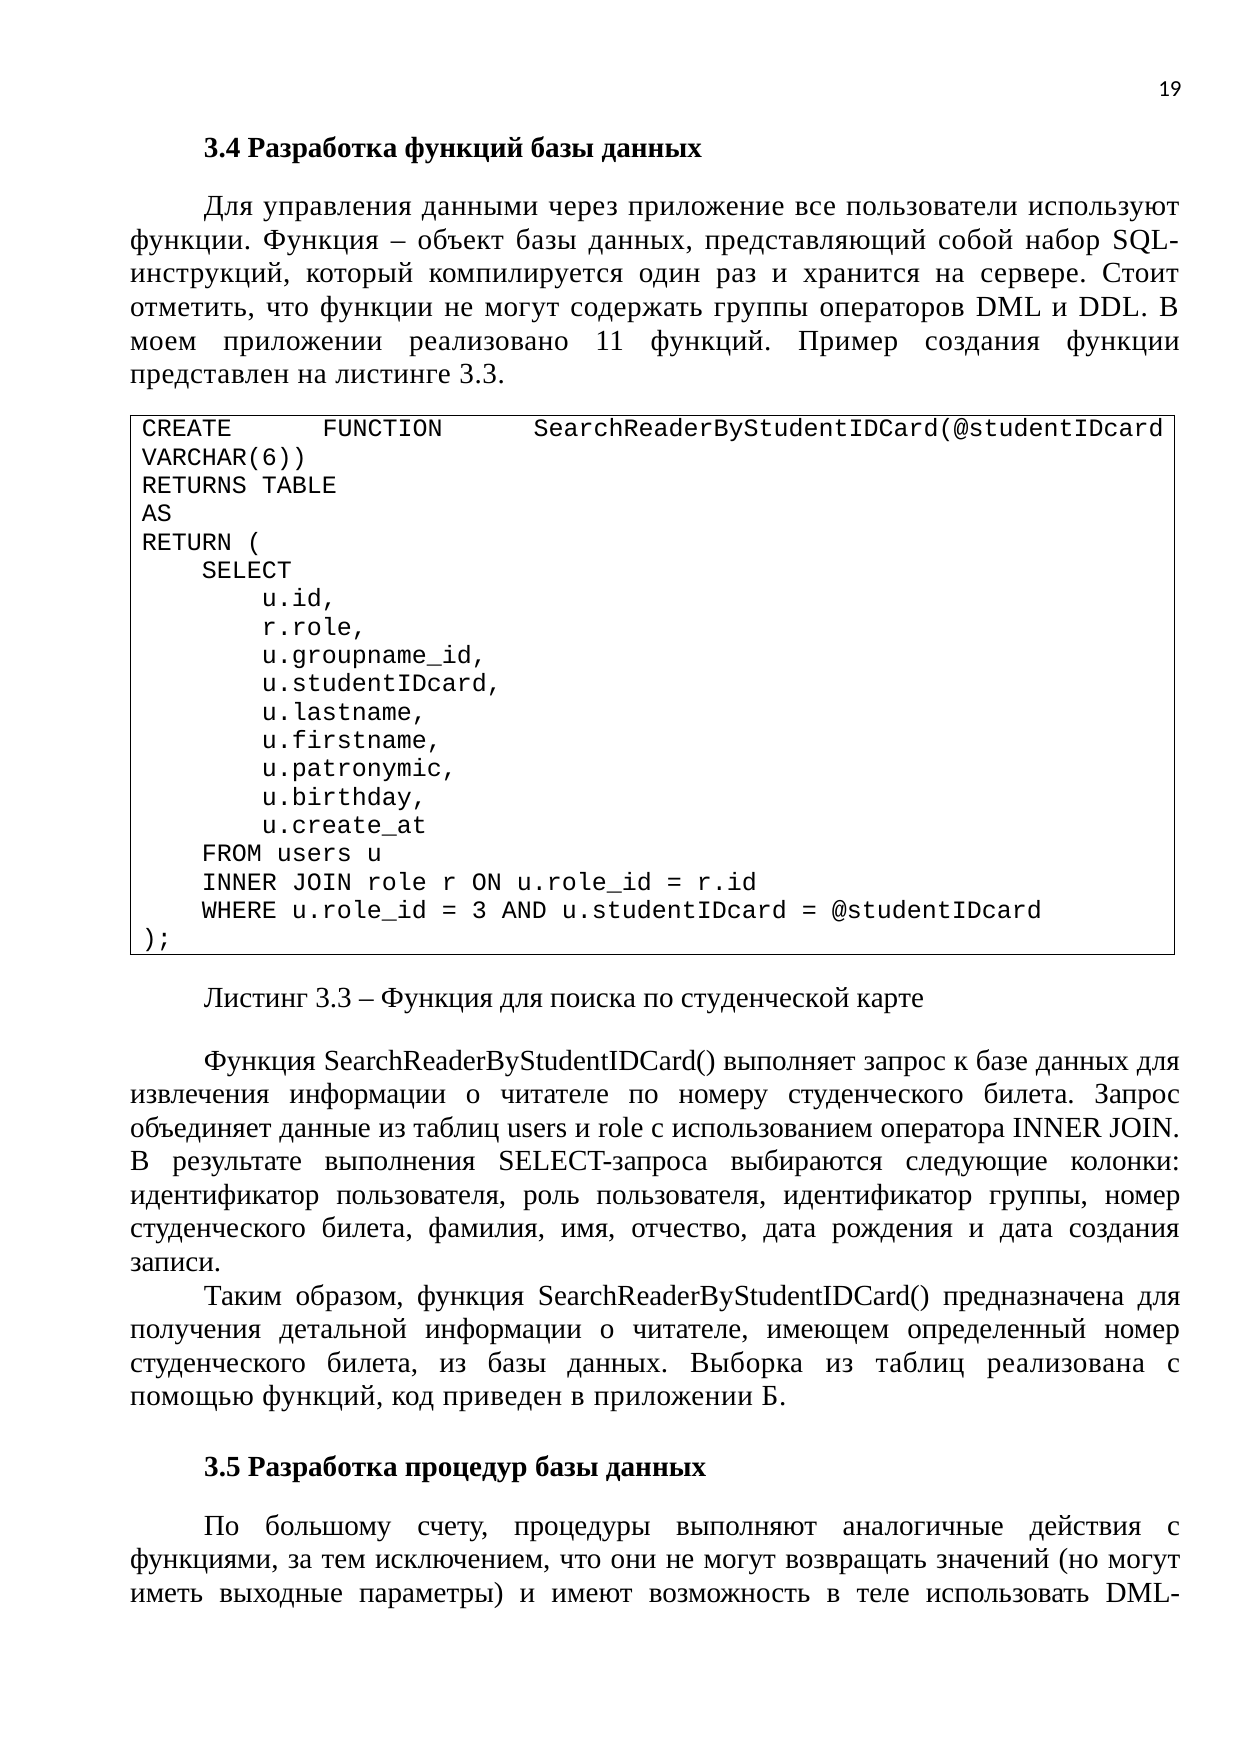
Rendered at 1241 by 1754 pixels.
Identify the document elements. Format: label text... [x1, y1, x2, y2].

table_header CREATE FUNCTION SearchReaderByStudentIDCard(@studentIDcard VARCHAR(6)) RETURNS TABLE AS RETURN ( SELECT u.id, r.role, u.groupname_id, u.studentIDcard, u.lastname, u.firstname, u.patronymic, u.birthday, u.create_at FROM users u INNER JOIN role r ON u.role_id = r.id WHERE u.role_id = 3 AND u.studentIDcard = @studentIDcard ); [131, 416, 1174, 954]
subtitle 3.4 Разработка функций базы данных [130, 130, 1181, 163]
subtitle 3.5 Разработка процедур базы данных [130, 1449, 1181, 1483]
text Функция SearchReaderByStudentIDCard() выполняет запрос к базе данных для извлечения информации о читателе по номеру студенческого билета. Запрос объединяет данные из таблиц users и role с использованием оператора INNER JOIN. В результате выполнения SELECT-запроса выбираются следующие колонки: идентификатор пользователя, роль пользователя, идентификатор группы, номер студенческого билета, фамилия, имя, отчество, дата рождения и дата создания записи. [130, 1043, 1181, 1278]
text Для управления данными через приложение все пользователи используют функции. Функция – объект базы данных, представляющий собой набор SQL-инструкций, который компилируется один раз и хранится на сервере. Стоит отметить, что функции не могут содержать группы операторов DML и DDL. В моем приложении реализовано 11 функций. Пример создания функции представлен на листинге 3.3. [130, 188, 1181, 390]
text Листинг 3.3 – Функция для поиска по студенческой карте [130, 980, 1181, 1014]
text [130, 1508, 1181, 1608]
text Таким образом, функция SearchReaderByStudentIDCard() предназначена для получения детальной информации о читателе, имеющем определенный номер студенческого билета, из базы данных. Выборка из таблиц реализована с помощью функций, код приведен в приложении Б. [130, 1278, 1181, 1412]
